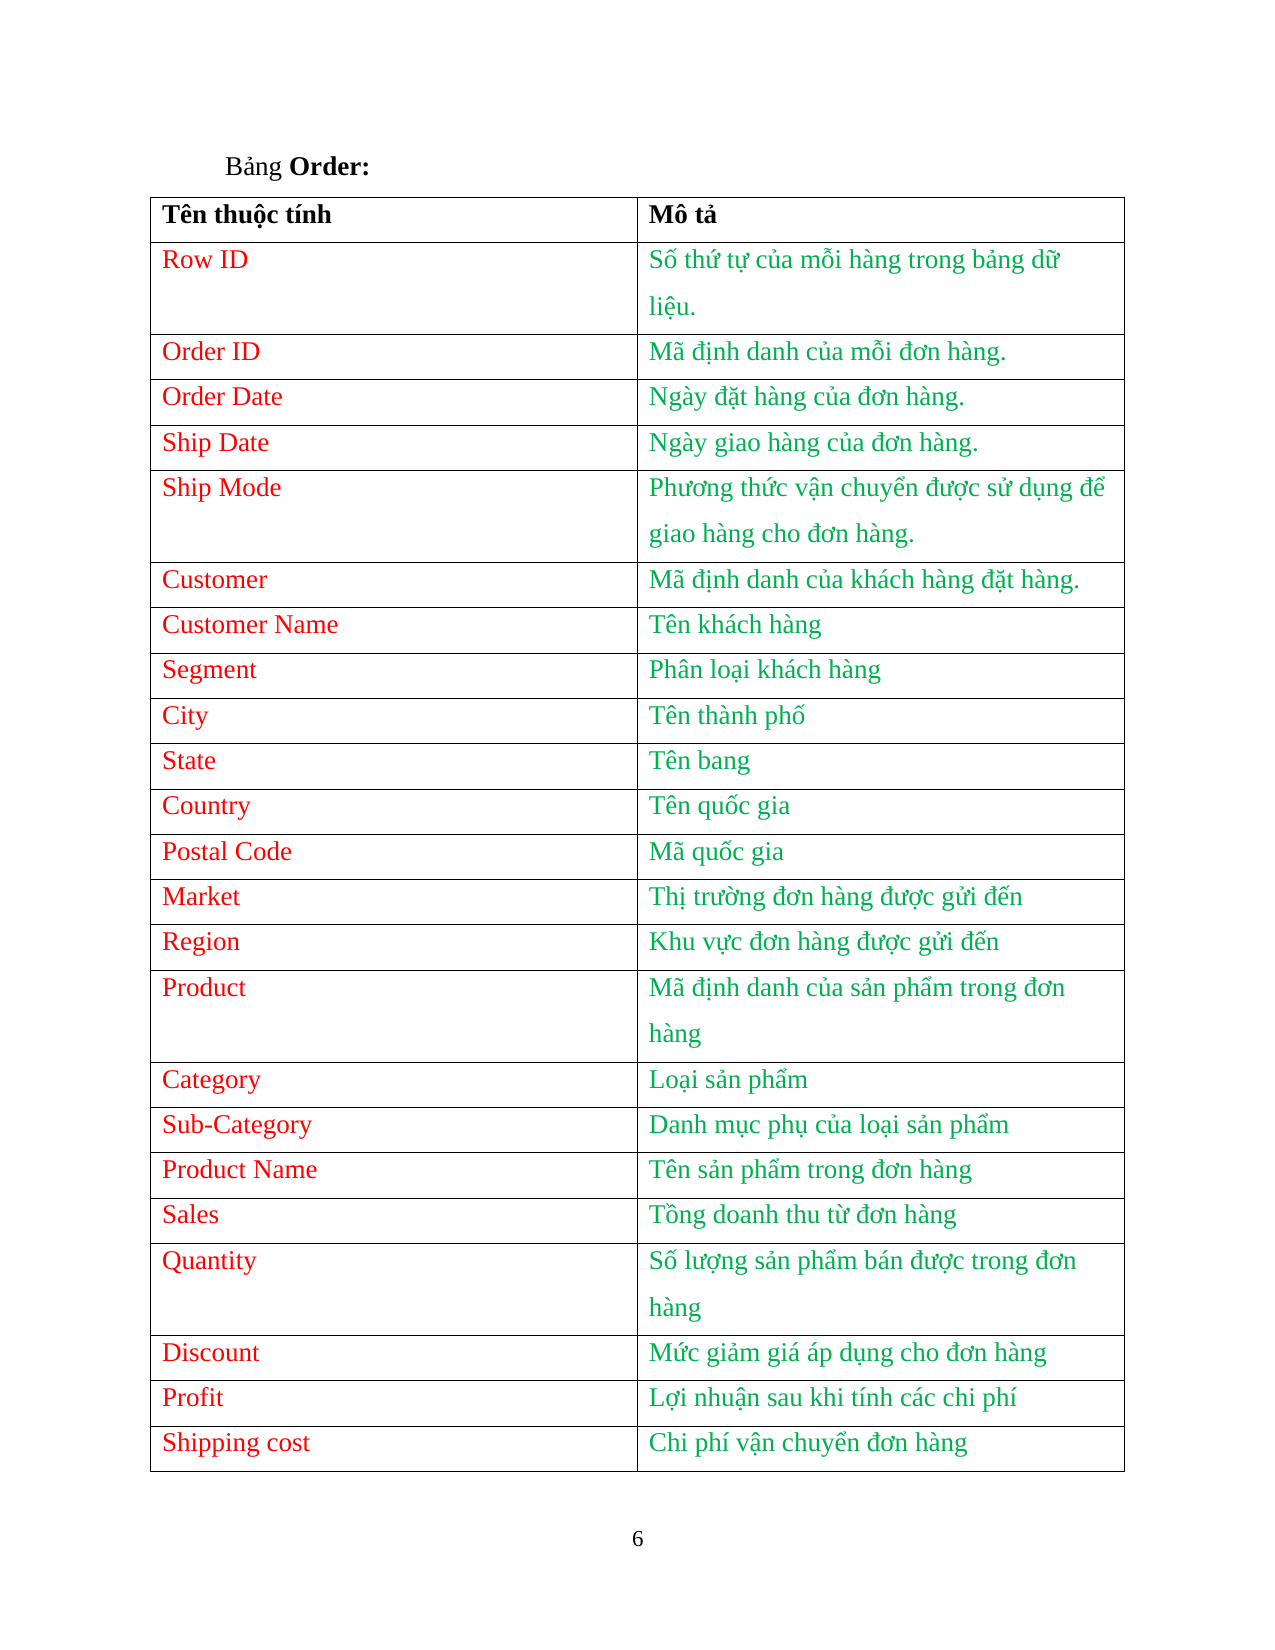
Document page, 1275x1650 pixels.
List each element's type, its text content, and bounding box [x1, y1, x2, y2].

table_cell Khu vực đơn hàng được gửi đến [638, 925, 1124, 970]
table_cell Số lượng sản phẩm bán được trong đơn hàng [638, 1244, 1124, 1335]
table_cell Category [151, 1063, 637, 1107]
table_cell Mã định danh của mỗi đơn hàng. [638, 335, 1124, 379]
table_header Tên thuộc tính [151, 198, 637, 242]
table_cell Ship Date [151, 426, 637, 470]
table_cell Mức giảm giá áp dụng cho đơn hàng [638, 1336, 1124, 1380]
table_cell Discount [151, 1336, 637, 1380]
table_cell Mã quốc gia [638, 835, 1124, 879]
table_cell City [151, 699, 637, 743]
table_cell Customer Name [151, 608, 637, 652]
table_cell Segment [151, 654, 637, 698]
table_cell Tên bang [638, 744, 1124, 788]
table_cell Ngày giao hàng của đơn hàng. [638, 426, 1124, 470]
table_cell Quantity [151, 1244, 637, 1335]
table_cell Sales [151, 1199, 637, 1243]
table_cell Tên quốc gia [638, 790, 1124, 834]
table_cell State [151, 744, 637, 788]
table_cell Tên khách hàng [638, 608, 1124, 652]
table_cell Tên thành phố [638, 699, 1124, 743]
text Bảng Order: [150, 150, 1125, 181]
table_cell Country [151, 790, 637, 834]
table_cell Danh mục phụ của loại sản phẩm [638, 1108, 1124, 1152]
table_cell Tồng doanh thu từ đơn hàng [638, 1199, 1124, 1243]
table_cell Row ID [151, 243, 637, 334]
table_cell Phân loại khách hàng [638, 654, 1124, 698]
table_cell Loại sản phẩm [638, 1063, 1124, 1107]
table_cell Postal Code [151, 835, 637, 879]
table_cell Phương thức vận chuyển được sử dụng để giao hàng cho đơn hàng. [638, 471, 1124, 562]
table_cell Số thứ tự của mỗi hàng trong bảng dữ liệu. [638, 243, 1124, 334]
table_cell Order ID [151, 335, 637, 379]
table_cell Thị trường đơn hàng được gửi đến [638, 880, 1124, 924]
table_cell Ship Mode [151, 471, 637, 562]
table_cell Tên sản phẩm trong đơn hàng [638, 1153, 1124, 1198]
table_cell Ngày đặt hàng của đơn hàng. [638, 380, 1124, 424]
table_cell Lợi nhuận sau khi tính các chi phí [638, 1381, 1124, 1426]
table_cell Region [151, 925, 637, 970]
table_cell Mã định danh của khách hàng đặt hàng. [638, 563, 1124, 607]
table_cell Market [151, 880, 637, 924]
table_cell Mã định danh của sản phẩm trong đơn hàng [638, 971, 1124, 1062]
table_cell Profit [151, 1381, 637, 1426]
table_cell Shipping cost [151, 1427, 637, 1471]
table_cell Chi phí vận chuyển đơn hàng [638, 1427, 1124, 1471]
table_cell Sub-Category [151, 1108, 637, 1152]
table_cell Product [151, 971, 637, 1062]
table_cell Order Date [151, 380, 637, 424]
table_header Mô tả [638, 198, 1124, 242]
table_cell Product Name [151, 1153, 637, 1198]
table_cell Customer [151, 563, 637, 607]
